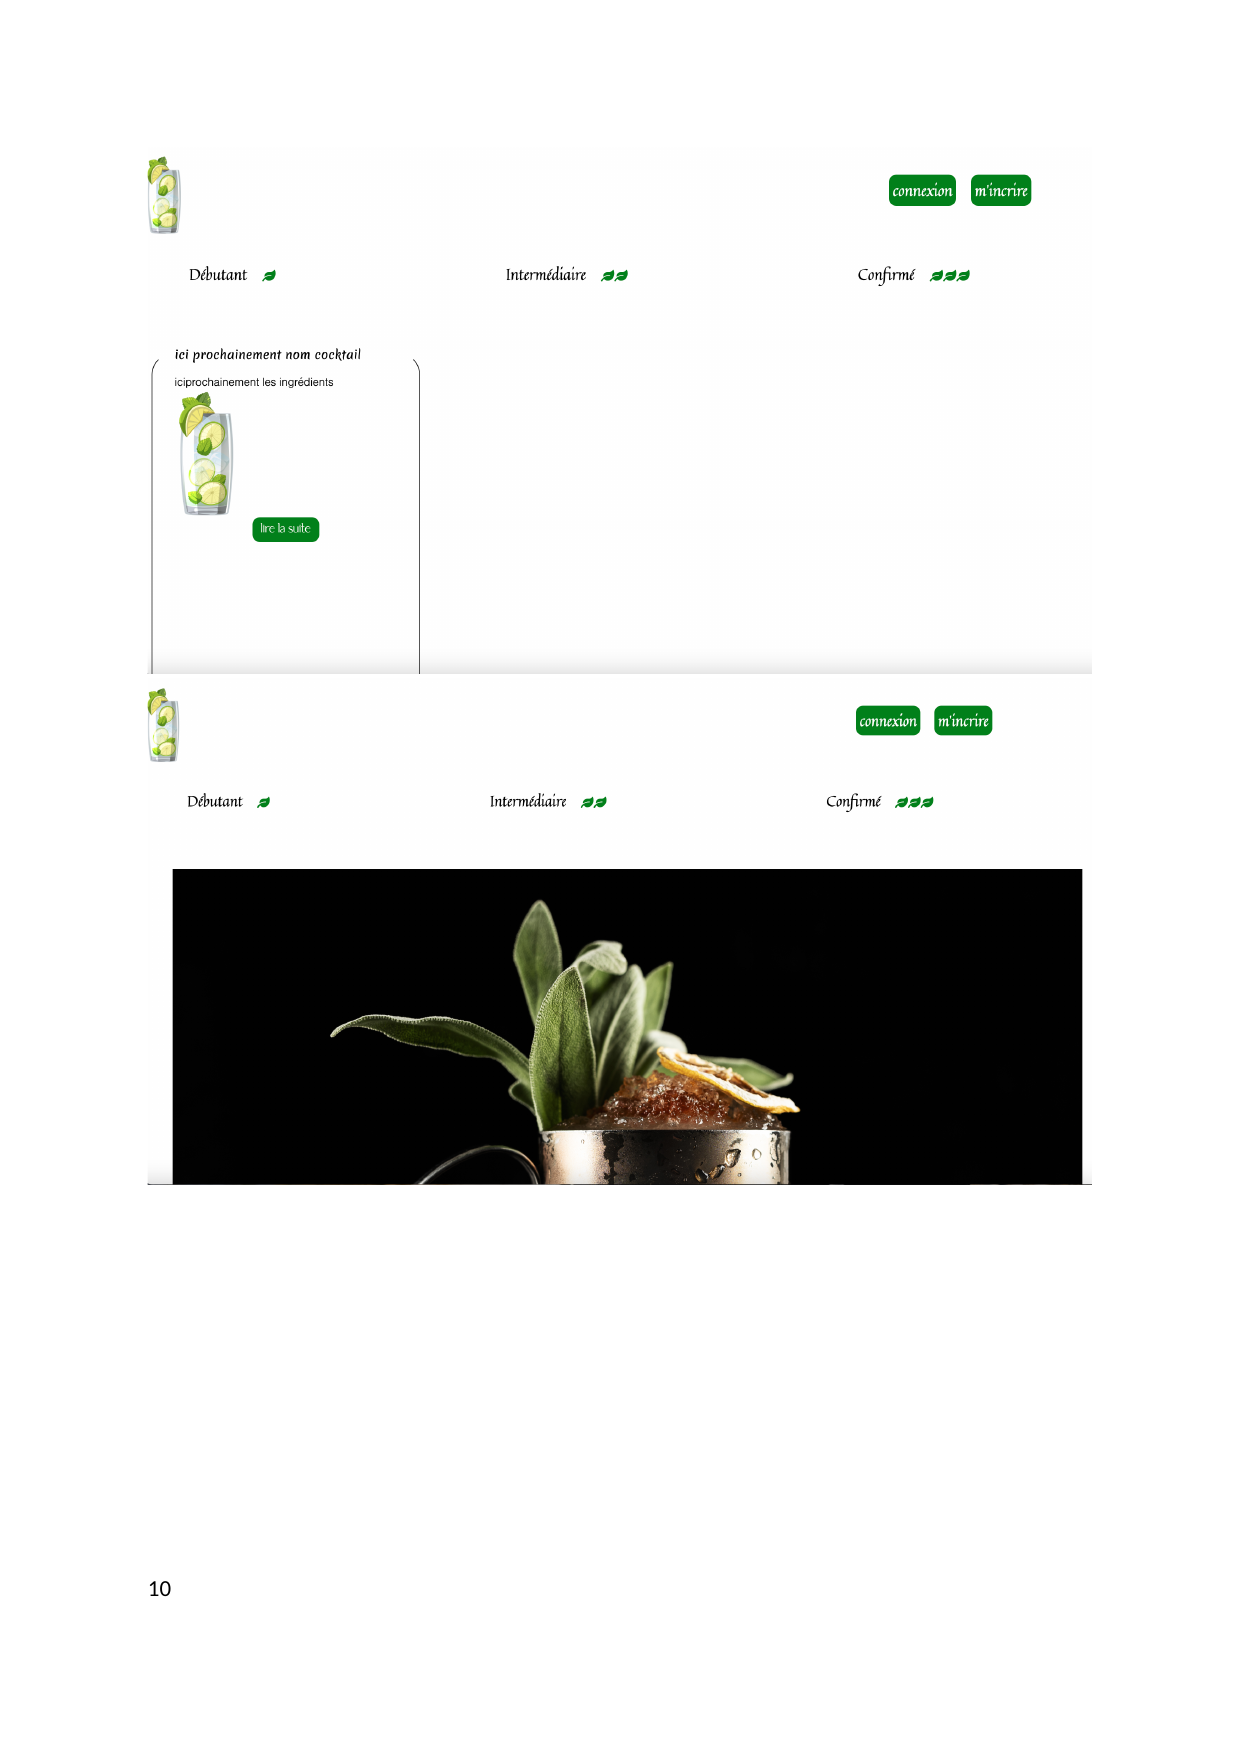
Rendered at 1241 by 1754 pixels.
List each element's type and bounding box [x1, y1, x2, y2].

picture [147, 147, 1092, 674]
picture [147, 678, 1092, 1185]
